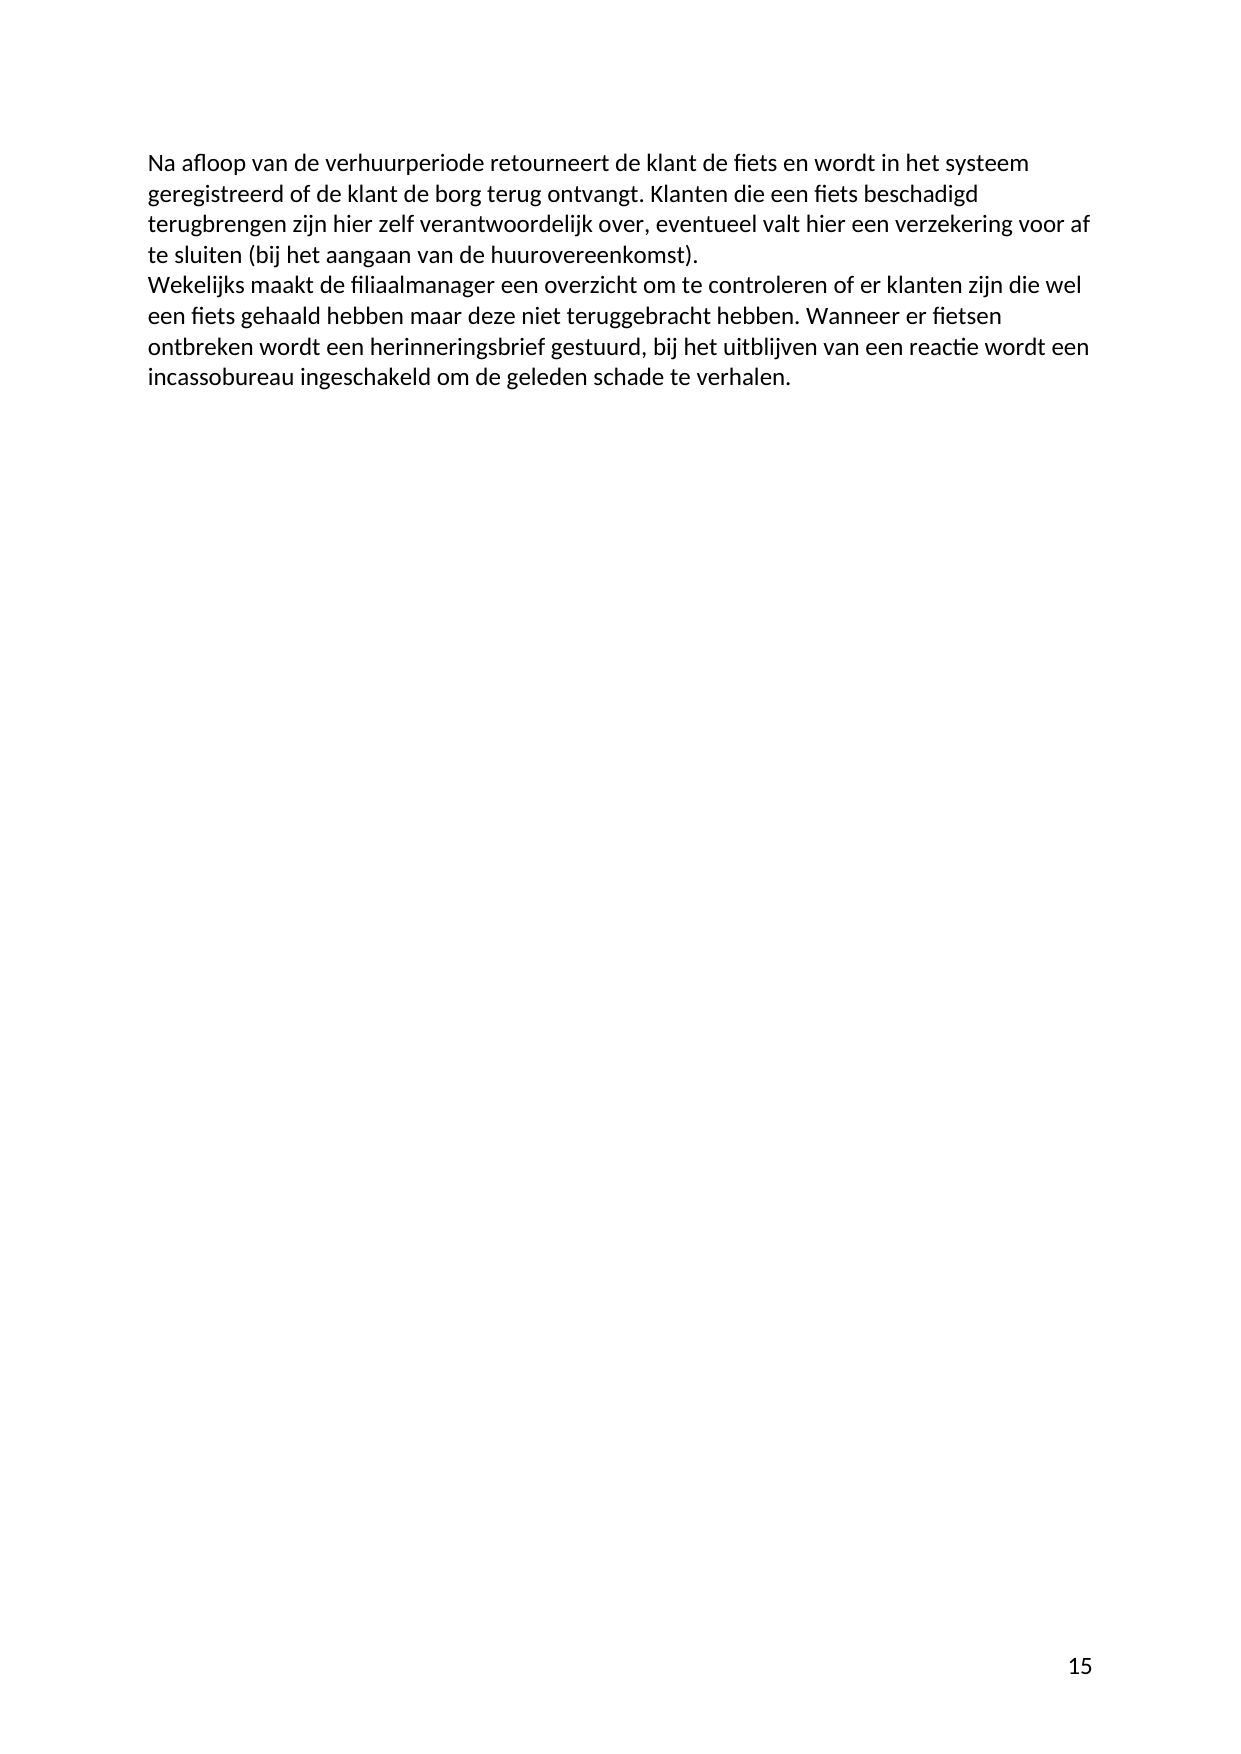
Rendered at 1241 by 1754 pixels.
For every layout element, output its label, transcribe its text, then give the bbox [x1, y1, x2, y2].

text Na afloop van de verhuurperiode retourneert de klant de fiets en wordt in het systeem geregistreerd of de klant de borg terug ontvangt. Klanten die een fiets beschadigd terugbrengen zijn hier zelf verantwoordelijk over, eventueel valt hier een verzekering voor af te sluiten (bij het aangaan van de huurovereenkomst). [148, 148, 1093, 270]
text Wekelijks maakt de filiaalmanager een overzicht om te controleren of er klanten zijn die wel een fiets gehaald hebben maar deze niet teruggebracht hebben. Wanneer er fietsen ontbreken wordt een herinneringsbrief gestuurd, bij het uitblijven van een reactie wordt een incassobureau ingeschakeld om de geleden schade te verhalen. [148, 270, 1093, 392]
